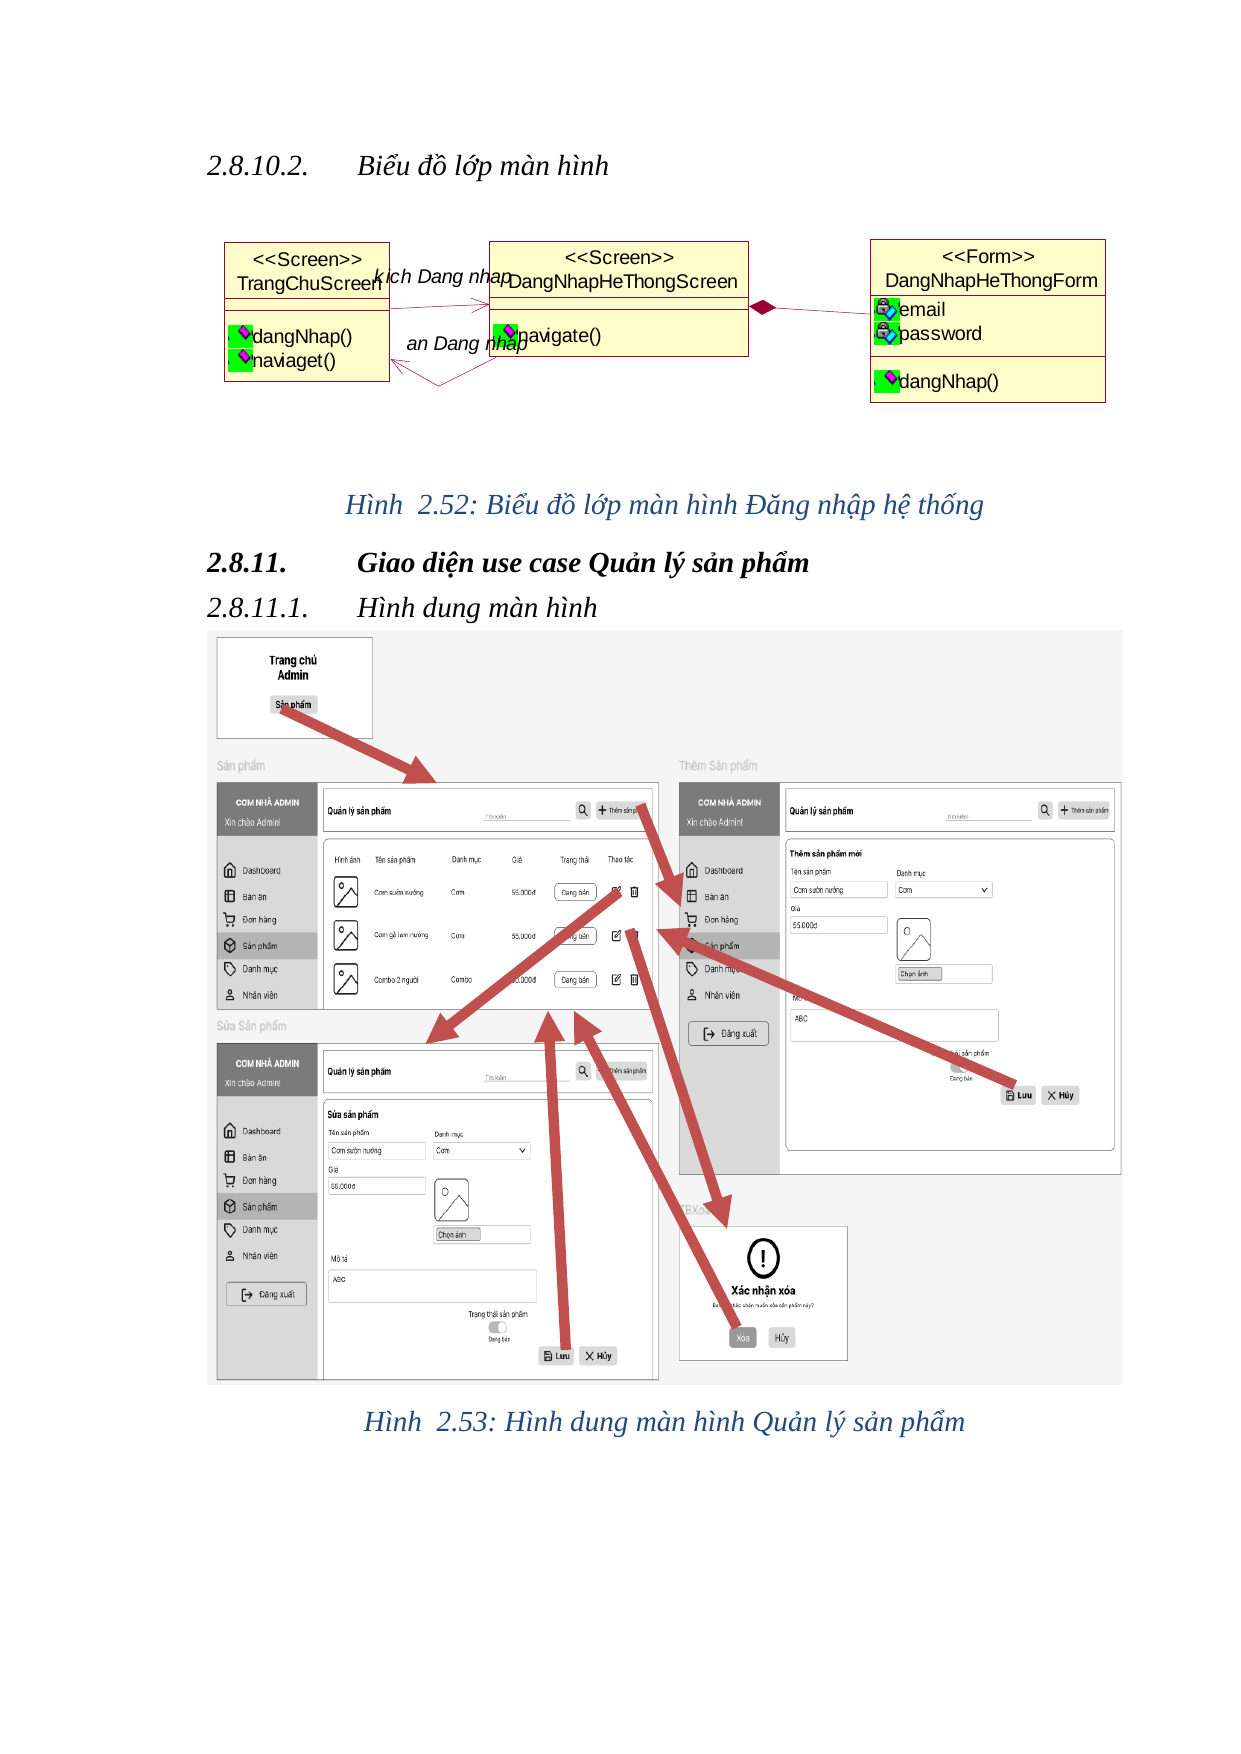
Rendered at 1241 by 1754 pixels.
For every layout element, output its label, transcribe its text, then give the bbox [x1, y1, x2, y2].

subtitle Hình dung màn hình [207, 590, 1122, 623]
subtitle Biểu đồ lớp màn hình [207, 148, 1122, 181]
subtitle Giao diện use case Quản lý sản phẩm [207, 546, 1122, 579]
picture [206, 630, 1123, 1385]
